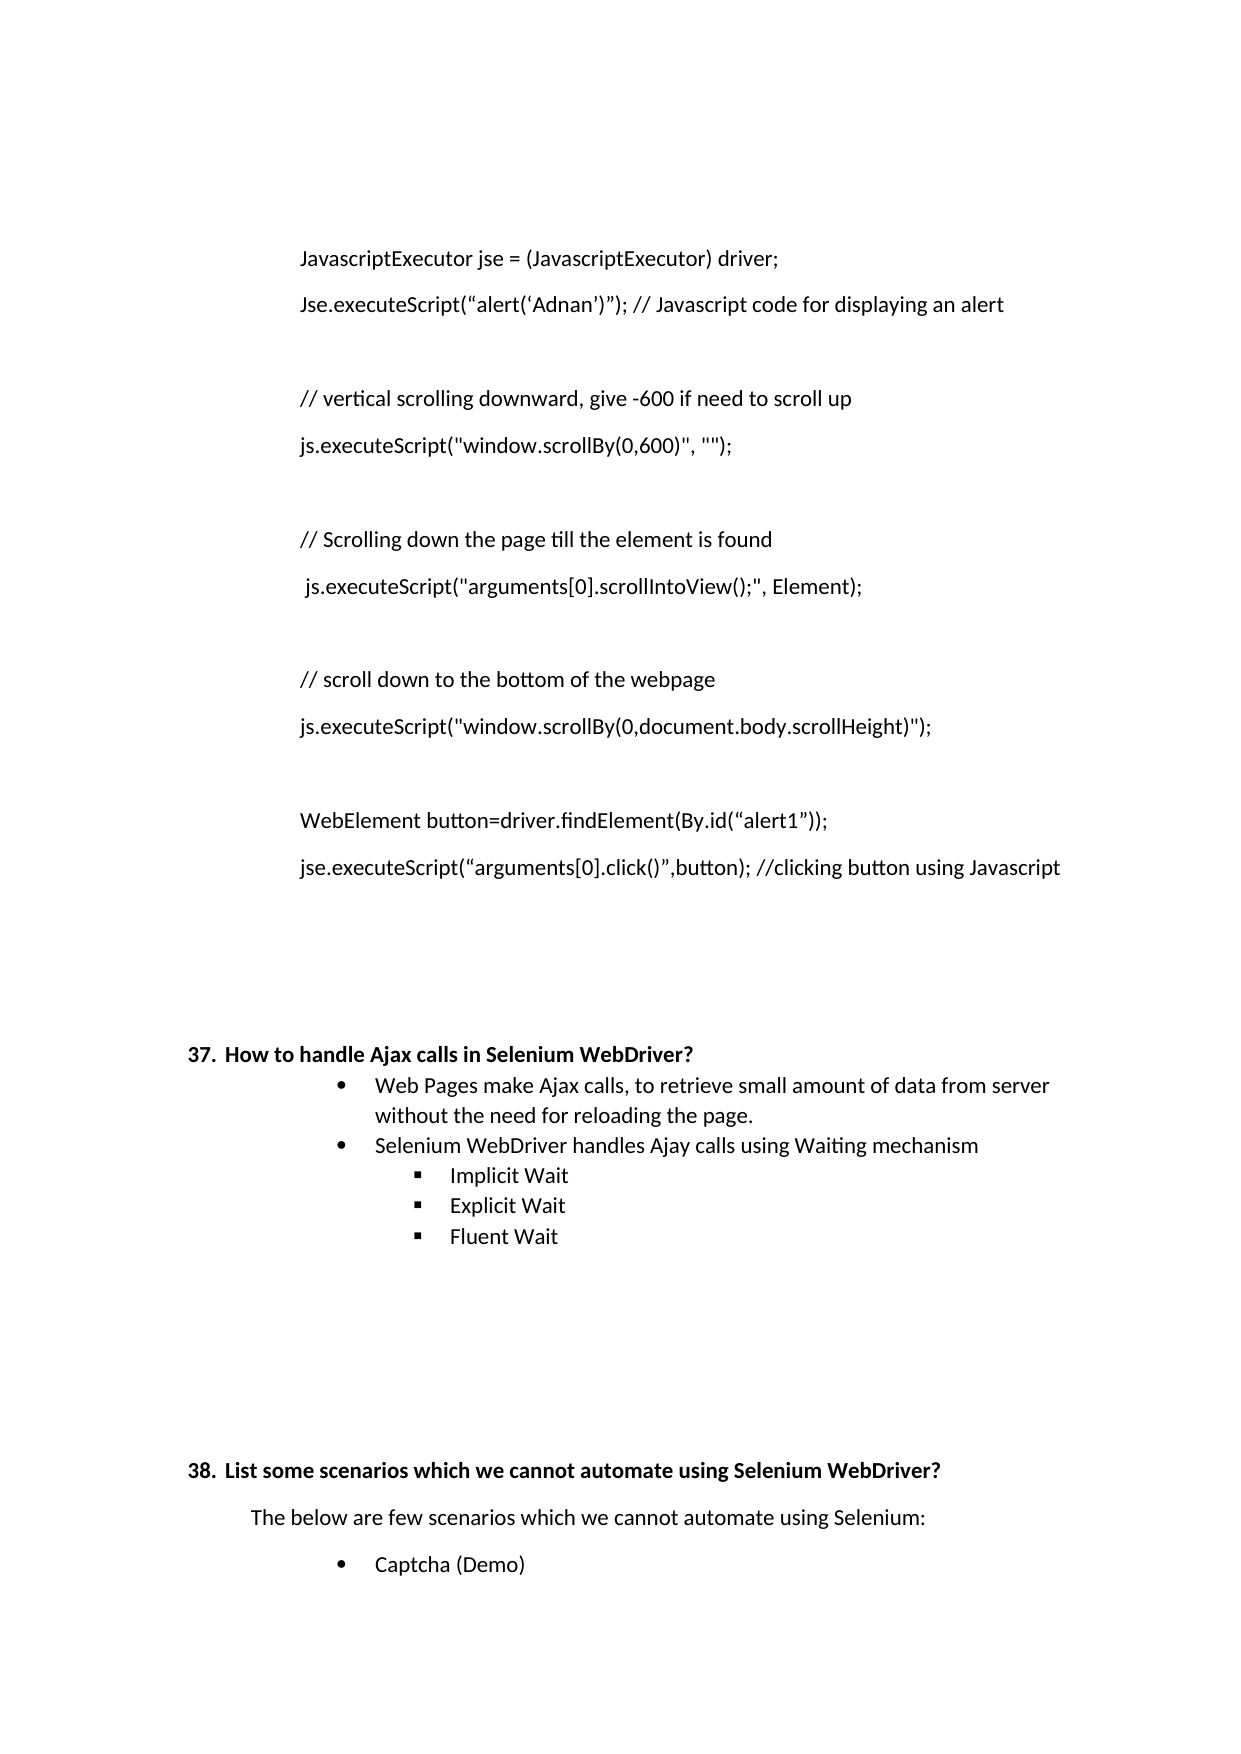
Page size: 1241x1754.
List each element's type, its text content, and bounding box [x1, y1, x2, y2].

list Selenium WebDriver handles Ajay calls using Waiting mechanism [337, 1131, 1090, 1159]
text js.executeScript("arguments[0].scrollIntoView();", Element); [300, 572, 1090, 600]
text // vertical scrolling downward, give -600 if need to scroll up [300, 384, 1090, 412]
list Implicit Wait [412, 1161, 1090, 1189]
text WebElement button=driver.findElement(By.id(“alert1”)); [300, 806, 1090, 834]
list Captcha (Demo) [337, 1550, 1090, 1578]
list List some scenarios which we cannot automate using Selenium WebDriver? [187, 1456, 1090, 1484]
list How to handle Ajax calls in Selenium WebDriver? [187, 1041, 1090, 1069]
text js.executeScript("window.scrollBy(0,document.body.scrollHeight)"); [300, 712, 1090, 741]
text Jse.executeScript(“alert(‘Adnan’)”); // Javascript code for displaying an alert [300, 291, 1090, 319]
list Fluent Wait [412, 1222, 1090, 1250]
text The below are few scenarios which we cannot automate using Selenium: [225, 1503, 1090, 1531]
list Explicit Wait [412, 1192, 1090, 1220]
text js.executeScript("window.scrollBy(0,600)", ""); [300, 431, 1090, 459]
text jse.executeScript(“arguments[0].click()”,button); //clicking button using Javascript [300, 853, 1090, 881]
text // Scrolling down the page till the element is found [300, 525, 1090, 553]
text JavascriptExecutor jse = (JavascriptExecutor) driver; [300, 244, 1090, 272]
text // scroll down to the bottom of the webpage [300, 666, 1090, 694]
list Web Pages make Ajax calls, to retrieve small amount of data from server without the need for reloading the page. [337, 1071, 1090, 1129]
